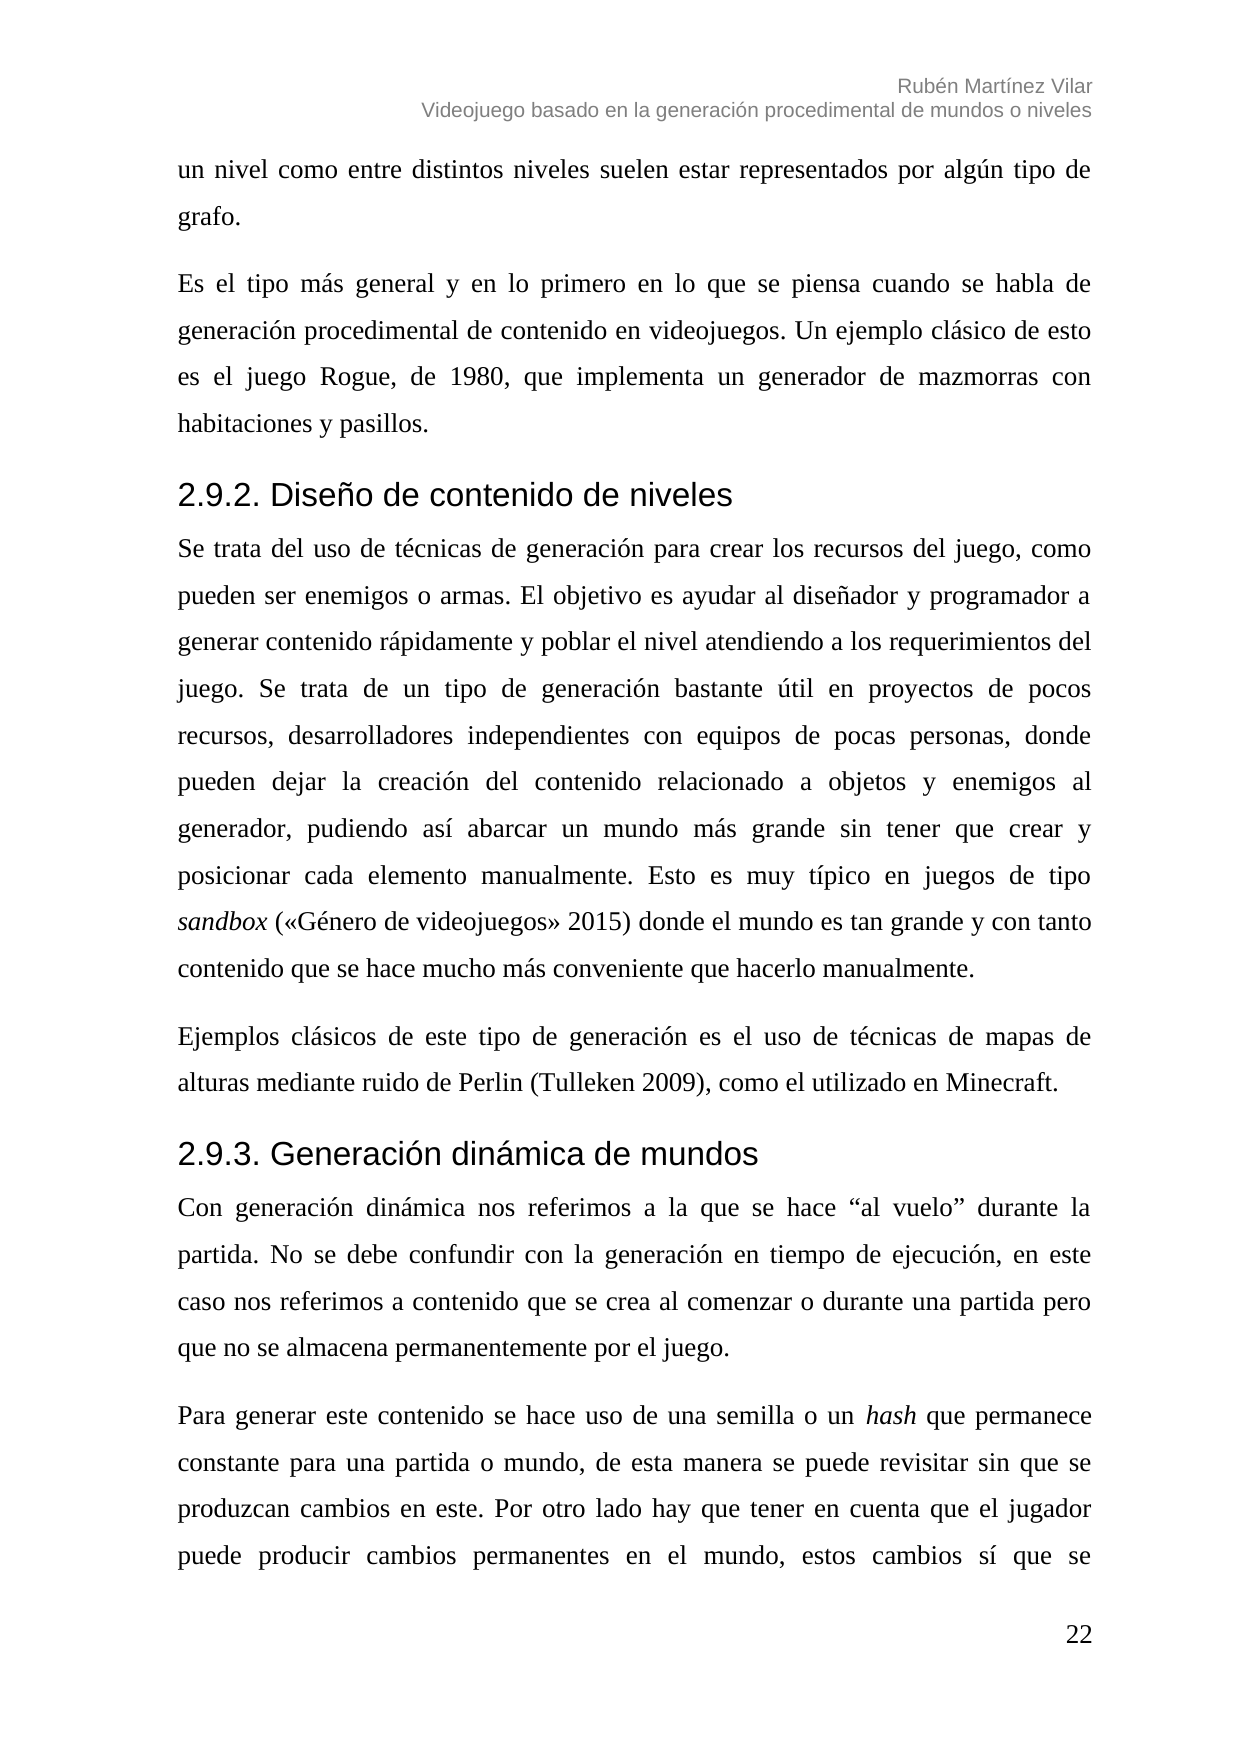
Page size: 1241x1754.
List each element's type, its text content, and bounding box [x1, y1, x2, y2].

subtitle Generación dinámica de mundos [177, 1134, 1092, 1172]
subtitle Diseño de contenido de niveles [177, 474, 1092, 513]
text Se trata del uso de técnicas de generación para crear los recursos del juego, como pueden ser enemigos o armas. El objetivo es ayudar al diseñador y programador a generar contenido rápidamente y poblar el nivel atendiendo a los requerimientos del juego. Se trata de un tipo de generación bastante útil en proyectos de pocos recursos, desarrolladores independientes con equipos de pocas personas, donde pueden dejar la creación del contenido relacionado a objetos y enemigos al generador, pudiendo así abarcar un mundo más grande sin tener que crear y posicionar cada elemento manualmente. Esto es muy típico en juegos de tipo sandbox («Género de videojuegos» 2015) donde el mundo es tan grande y con tanto contenido que se hace mucho más conveniente que hacerlo manualmente. [177, 532, 1092, 983]
text Es el tipo más general y en lo primero en lo que se piensa cuando se habla de generación procedimental de contenido en videojuegos. Un ejemplo clásico de esto es el juego Rogue, de 1980, que implementa un generador de mazmorras con habitaciones y pasillos. [177, 267, 1092, 438]
text Con generación dinámica nos referimos a la que se hace “al vuelo” durante la partida. No se debe confundir con la generación en tiempo de ejecución, en este caso nos referimos a contenido que se crea al comenzar o durante una partida pero que no se almacena permanentemente por el juego. [177, 1191, 1092, 1363]
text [177, 1399, 1092, 1570]
text Ejemplos clásicos de este tipo de generación es el uso de técnicas de mapas de alturas mediante ruido de Perlin (Tulleken 2009), como el utilizado en Minecraft. [177, 1020, 1092, 1097]
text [177, 153, 1092, 231]
